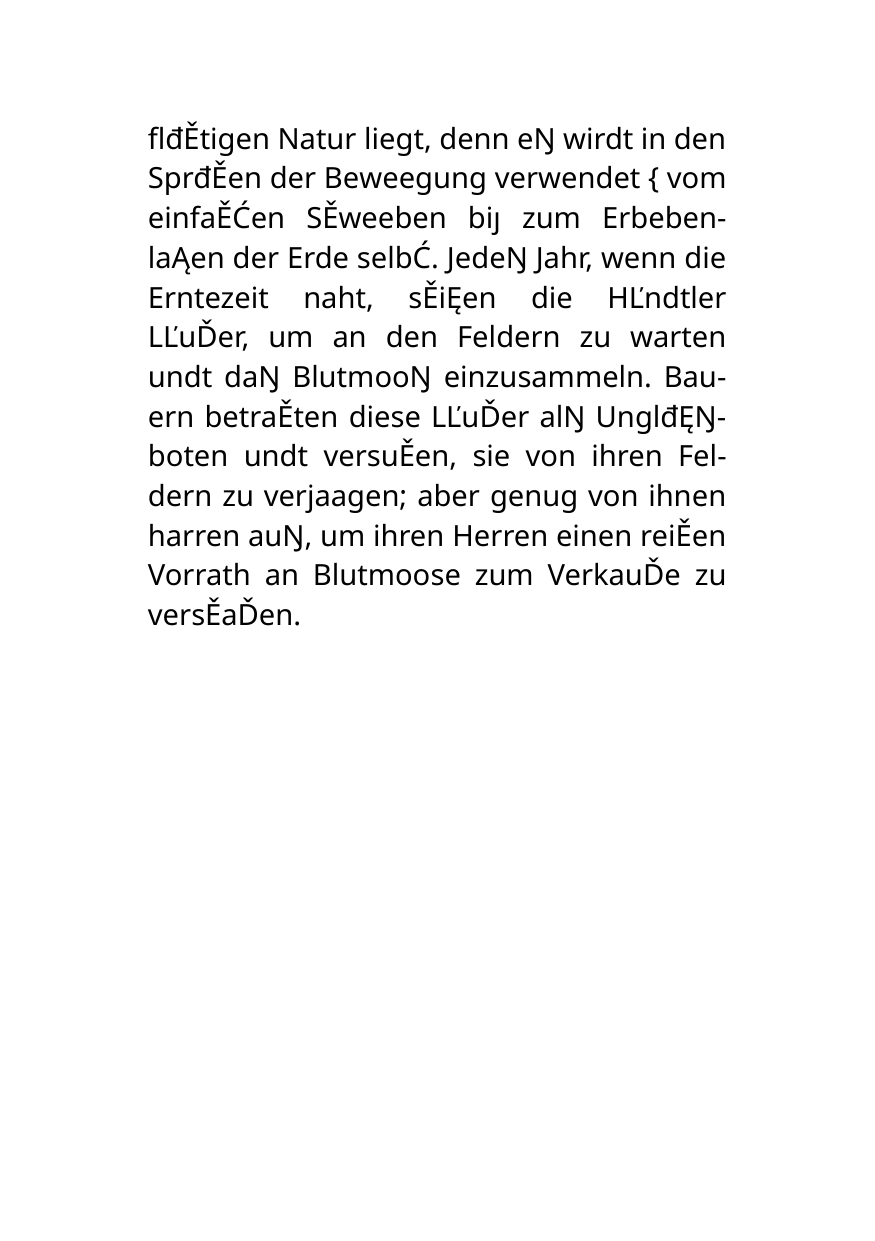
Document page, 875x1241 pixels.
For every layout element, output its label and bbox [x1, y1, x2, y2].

text [148, 118, 726, 634]
